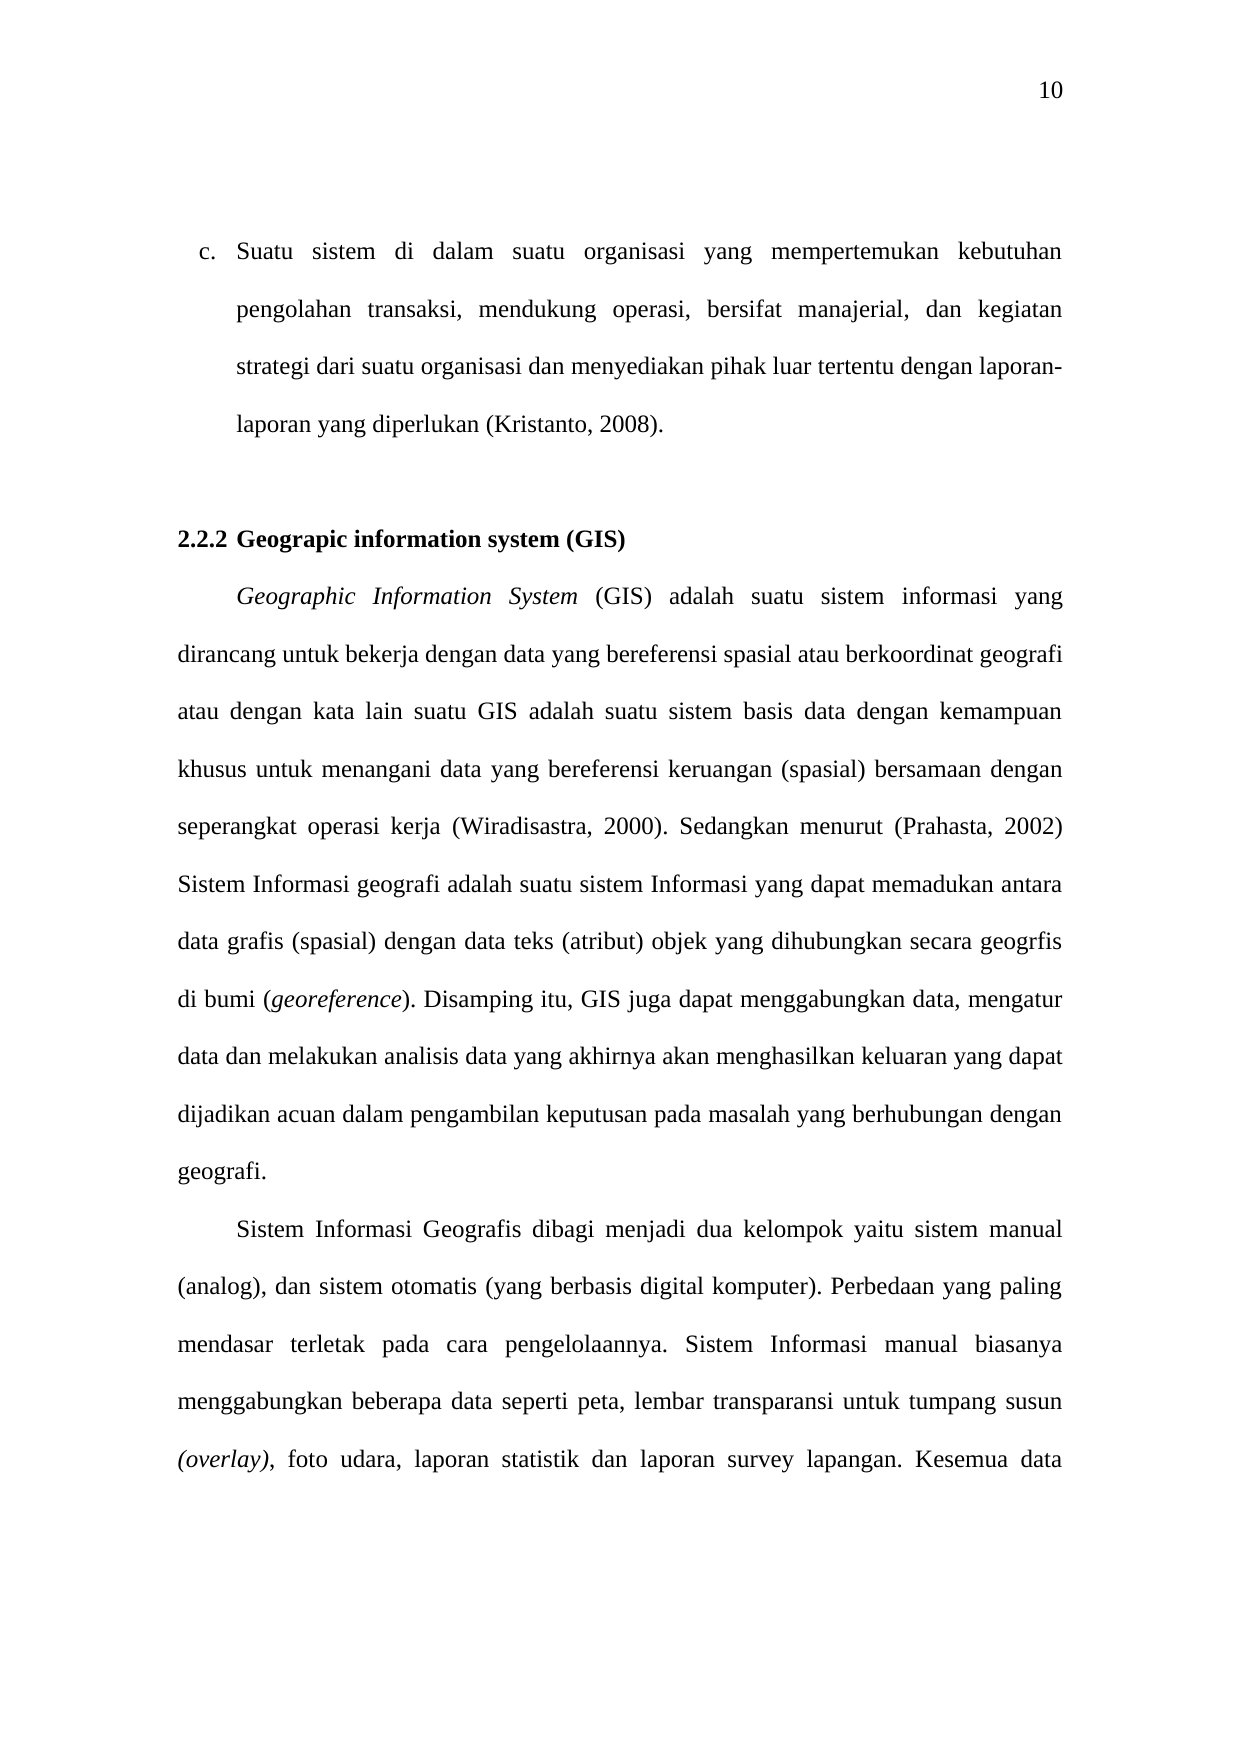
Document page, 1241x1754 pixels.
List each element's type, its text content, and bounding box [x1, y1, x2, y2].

list Suatu sistem di dalam suatu organisasi yang mempertemukan kebutuhan pengolahan transaksi, mendukung operasi, bersifat manajerial, dan kegiatan strategi dari suatu organisasi dan menyediakan pihak luar tertentu dengan laporan-laporan yang diperlukan. [199, 236, 1063, 437]
text Geographic Information System (GIS) adalah suatu sistem informasi yang dirancang untuk bekerja dengan data yang bereferensi spasial atau berkoordinat geografi atau dengan kata lain suatu GIS adalah suatu sistem basis data dengan kemampuan khusus untuk menangani data yang bereferensi keruangan (spasial) bersamaan dengan seperangkat operasi kerja . Sedangkan menurut Sistem Informasi geografi adalah suatu sistem Informasi yang dapat memadukan antara data grafis (spasial) dengan data teks (atribut) objek yang dihubungkan secara geogrfis di bumi (georeference). Disamping itu, GIS juga dapat menggabungkan data, mengatur data dan melakukan analisis data yang akhirnya akan menghasilkan keluaran yang dapat dijadikan acuan dalam pengambilan keputusan pada masalah yang berhubungan dengan geografi. [177, 581, 1063, 1185]
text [177, 1214, 1063, 1472]
subtitle Geograpic information system (GIS) [177, 524, 1063, 552]
